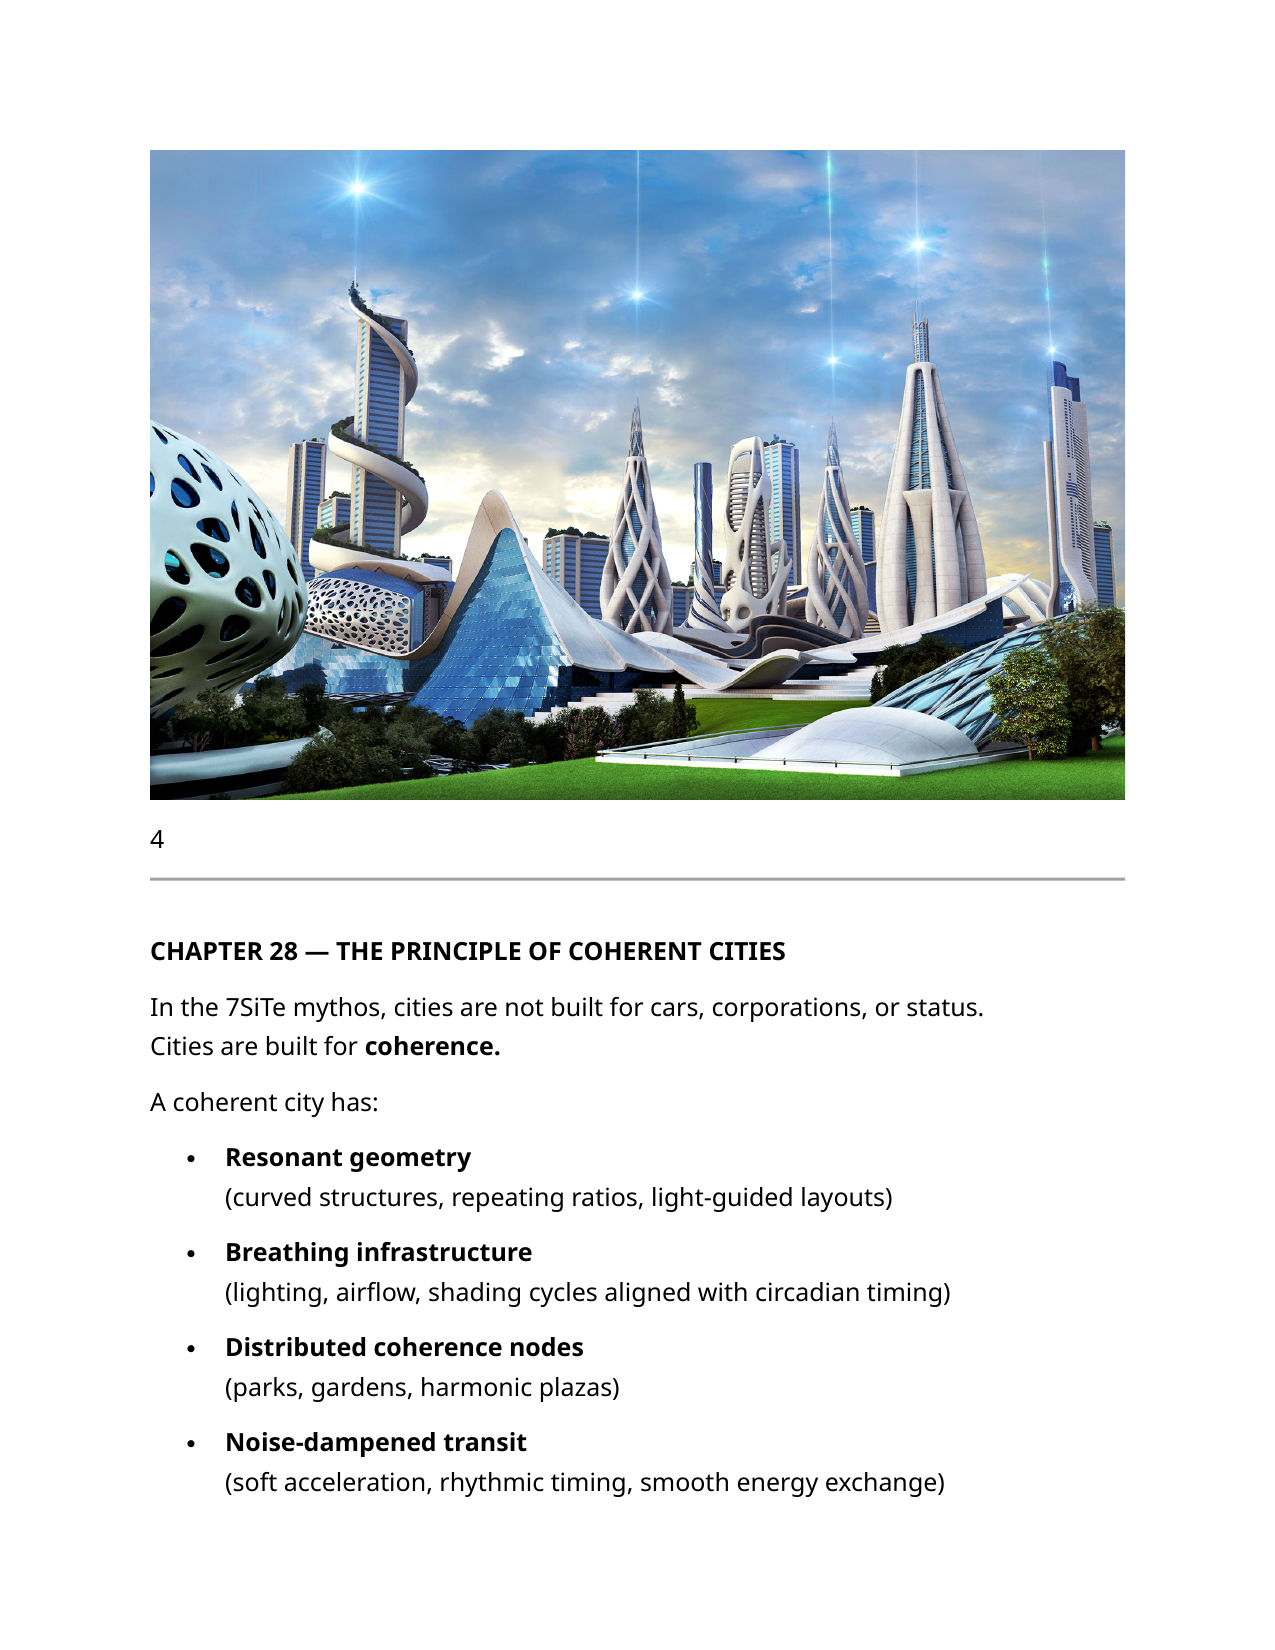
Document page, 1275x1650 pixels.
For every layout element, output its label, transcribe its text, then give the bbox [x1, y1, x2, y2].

list Distributed coherence nodes (parks, gardens, harmonic plazas) [187, 1330, 1125, 1403]
text CHAPTER 28 — THE PRINCIPLE OF COHERENT CITIES [150, 933, 1125, 967]
list Resonant geometry (curved structures, repeating ratios, light-guided layouts) [187, 1140, 1125, 1213]
list Breathing infrastructure (lighting, airflow, shading cycles aligned with circadian timing) [187, 1235, 1125, 1308]
list Noise-dampened transit (soft acceleration, rhythmic timing, smooth energy exchange) [187, 1425, 1125, 1498]
text In the 7SiTe mythos, cities are not built for cars, corporations, or status. Cities are built for coherence. [150, 989, 1125, 1062]
picture [150, 150, 1125, 800]
text A coherent city has: [150, 1084, 1125, 1118]
text 4 [150, 822, 1125, 856]
